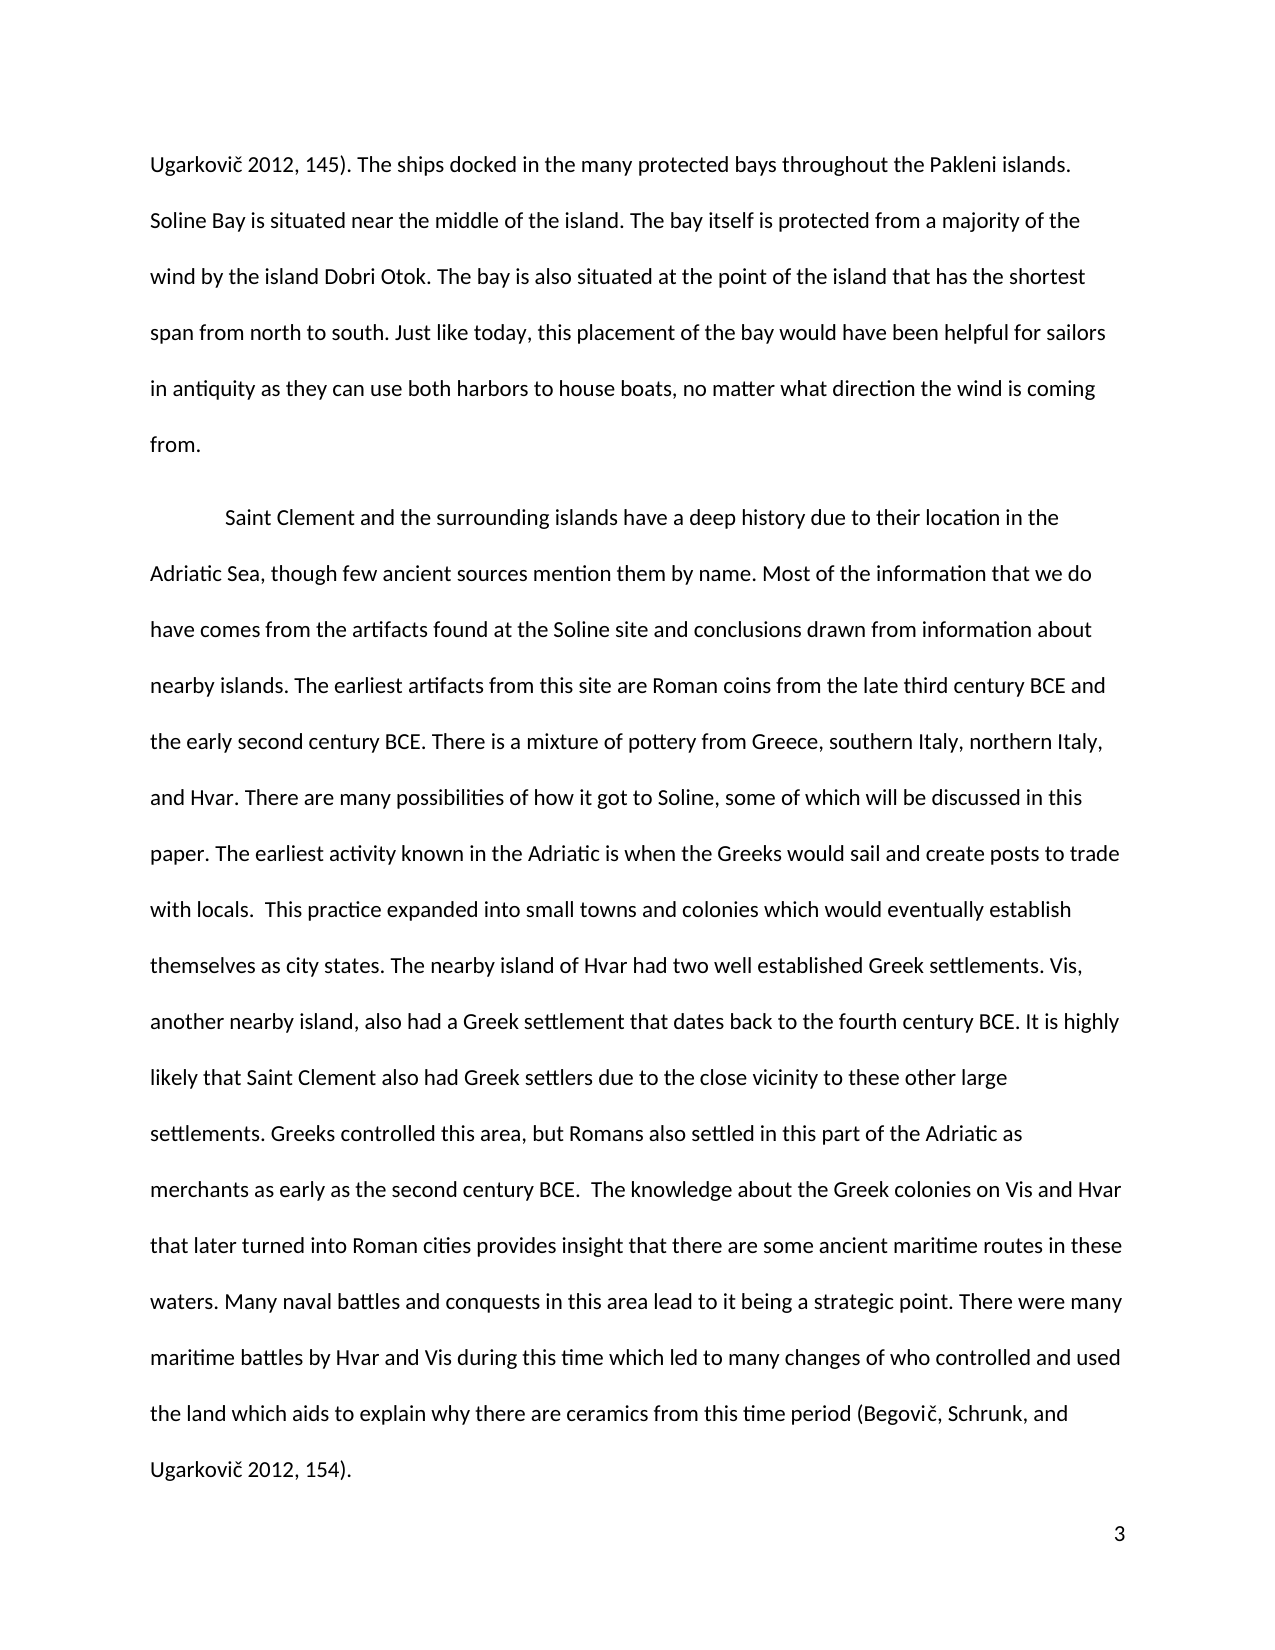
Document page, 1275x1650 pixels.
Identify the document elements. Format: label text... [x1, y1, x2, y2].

text Saint Clement and the surrounding islands have a deep history due to their location in the Adriatic Sea, though few ancient sources mention them by name. Most of the information that we do have comes from the artifacts found at the Soline site and conclusions drawn from information about nearby islands. The earliest artifacts from this site are Roman coins from the late third century BCE and the early second century BCE. There is a mixture of pottery from Greece, southern Italy, northern Italy, and Hvar. There are many possibilities of how it got to Soline, some of which will be discussed in this paper. The earliest activity known in the Adriatic is when the Greeks would sail and create posts to trade with locals. This practice expanded into small towns and colonies which would eventually establish themselves as city states. The nearby island of Hvar had two well established Greek settlements. Vis, another nearby island, also had a Greek settlement that dates back to the fourth century BCE. It is highly likely that Saint Clement also had Greek settlers due to the close vicinity to these other large settlements. Greeks controlled this area, but Romans also settled in this part of the Adriatic as merchants as early as the second century BCE. The knowledge about the Greek colonies on Vis and Hvar that later turned into Roman cities provides insight that there are some ancient maritime routes in these waters. Many naval battles and conquests in this area lead to it being a strategic point. There were many maritime battles by Hvar and Vis during this time which led to many changes of who controlled and used the land which aids to explain why there are ceramics from this time period (Begovič, Schrunk, and Ugarkovič 2012, 154). [150, 503, 1125, 1484]
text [150, 150, 1125, 458]
